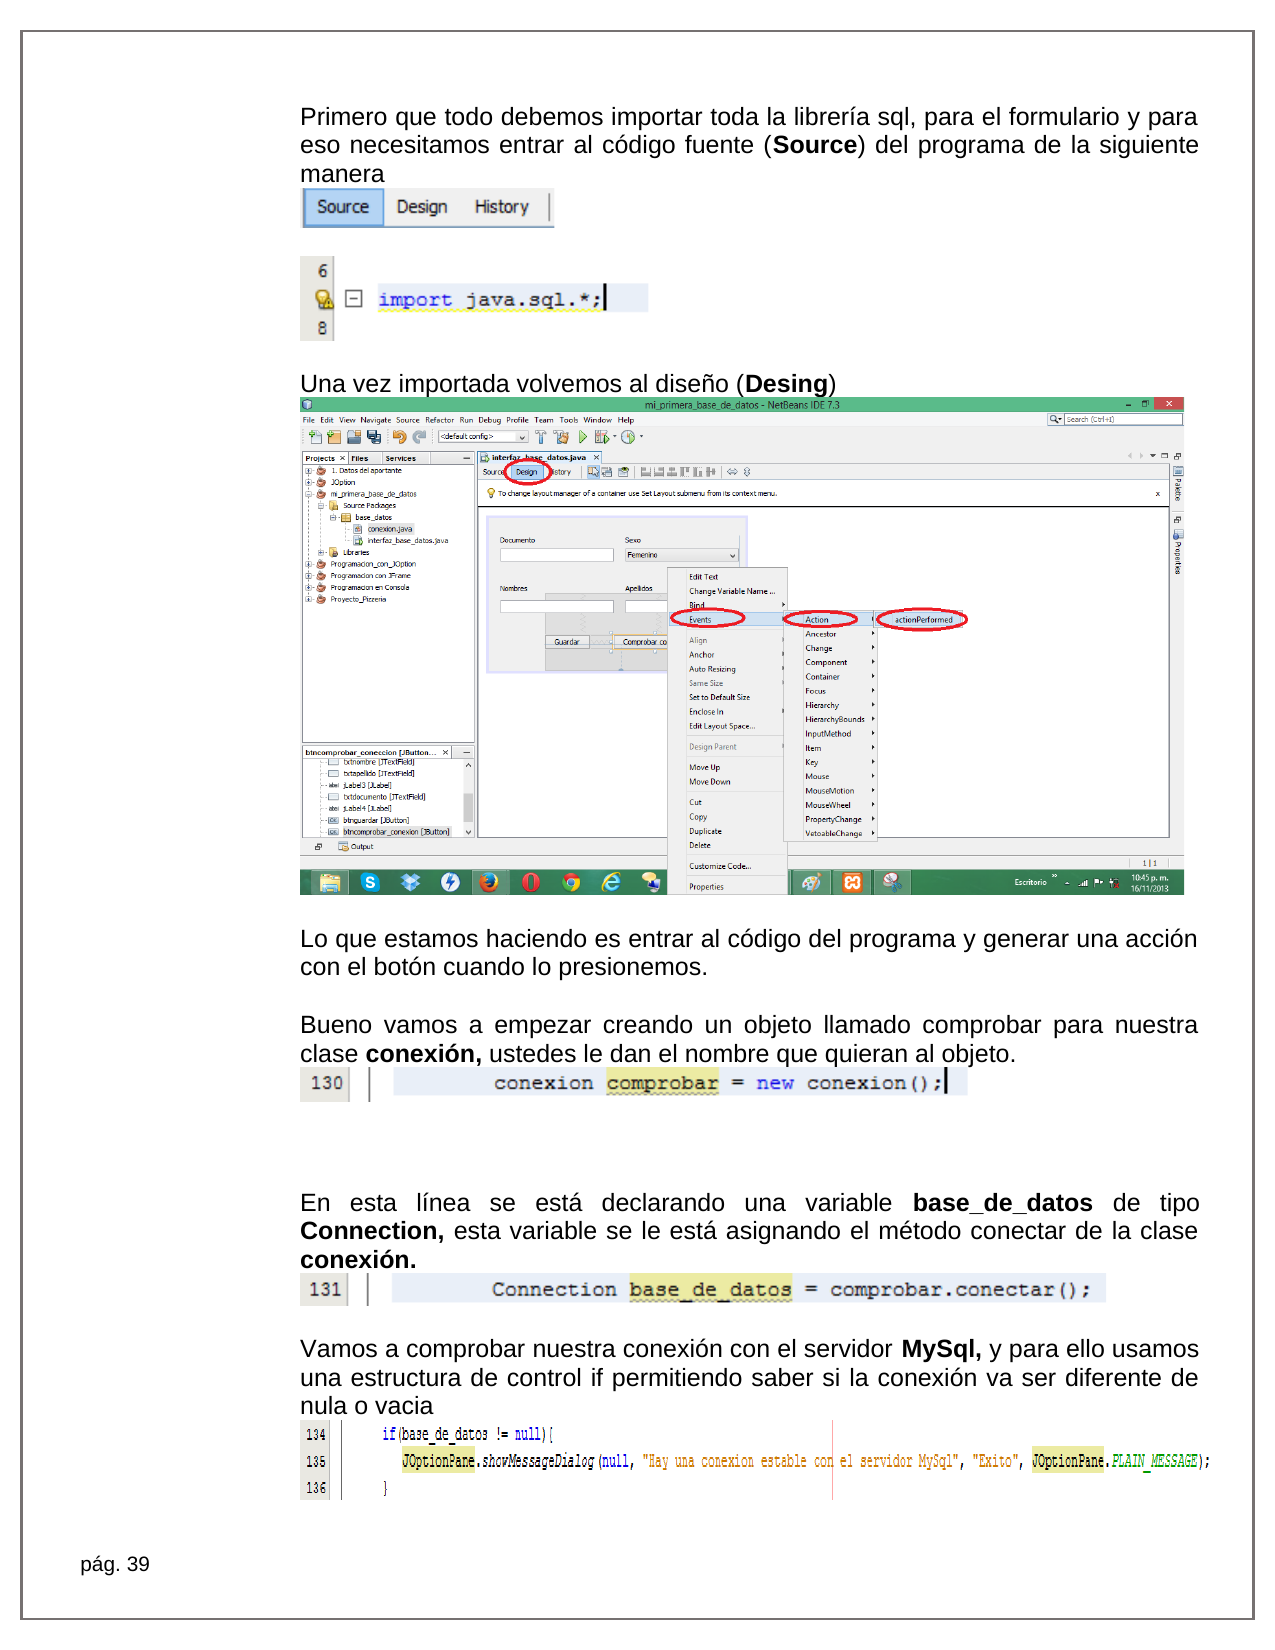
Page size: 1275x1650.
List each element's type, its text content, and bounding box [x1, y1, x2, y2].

list Una vez importada volvemos al diseño (Desing) [300, 369, 1200, 398]
picture [300, 1067, 968, 1102]
list Lo que estamos haciendo es entrar al código del programa y generar una acción con el botón cuando lo presionemos. [300, 923, 1200, 981]
picture [300, 1420, 1220, 1500]
list Bueno vamos a empezar creando un objeto llamado comprobar para nuestra clase conexión, ustedes le dan el nombre que quieran al objeto. [300, 1010, 1200, 1067]
picture [300, 188, 555, 228]
picture [300, 256, 649, 341]
picture [300, 397, 1185, 895]
list En esta línea se está declarando una variable base_de_datos de tipo Connection, esta variable se le está asignando el método conectar de la clase conexión. [300, 1187, 1200, 1274]
list Vamos a comprobar nuestra conexión con el servidor MySql, y para ello usamos una estructura de control if permitiendo saber si la conexión va ser diferente de nula o vacia [300, 1334, 1200, 1420]
list Primero que todo debemos importar toda la librería sql, para el formulario y para eso necesitamos entrar al código fuente (Source) del programa de la siguiente manera [300, 102, 1200, 188]
picture [300, 1273, 1107, 1306]
